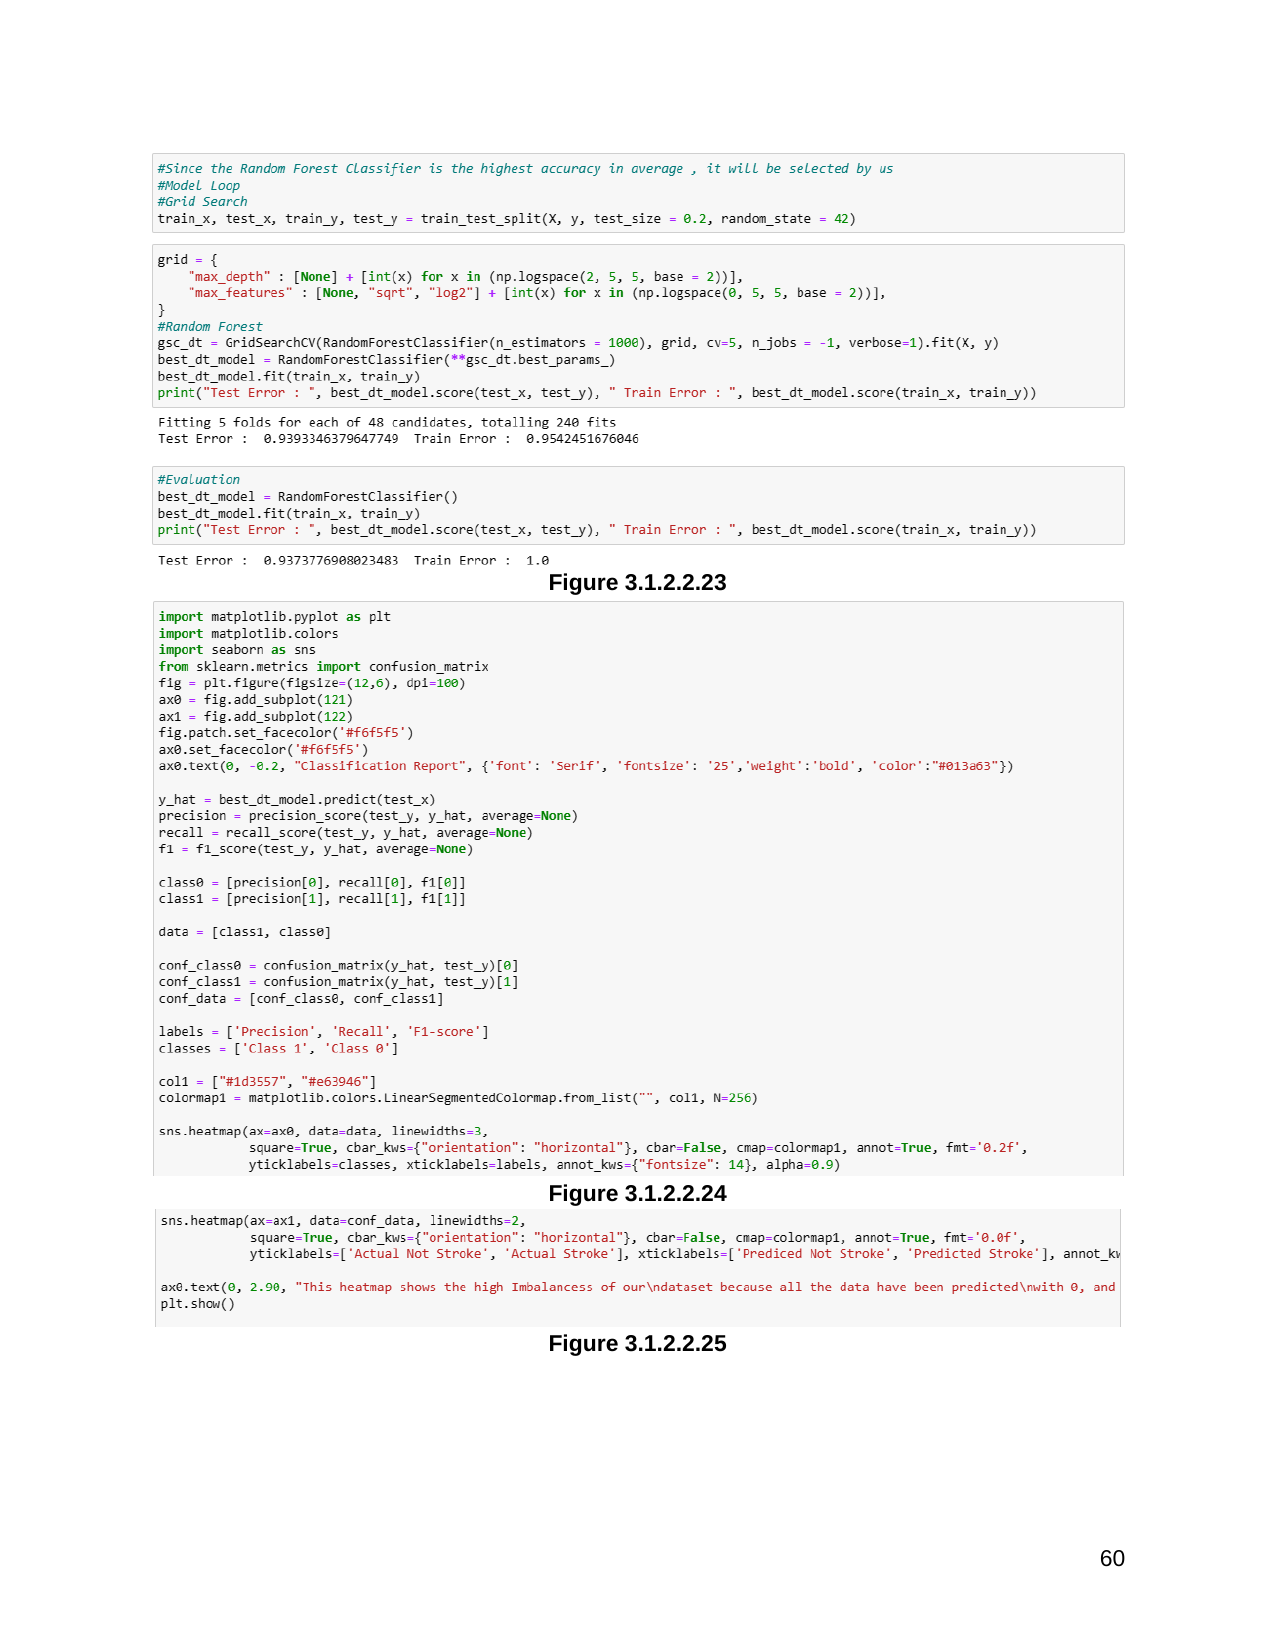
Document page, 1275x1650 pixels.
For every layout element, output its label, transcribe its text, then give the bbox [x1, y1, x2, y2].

picture [150, 598, 1125, 1176]
text Figure 3.1.2.2.25 [150, 1330, 1125, 1357]
picture [150, 150, 1125, 565]
picture [150, 1209, 1125, 1327]
text Figure 3.1.2.2.24 [150, 1179, 1125, 1206]
text Figure 3.1.2.2.23 [150, 568, 1125, 595]
